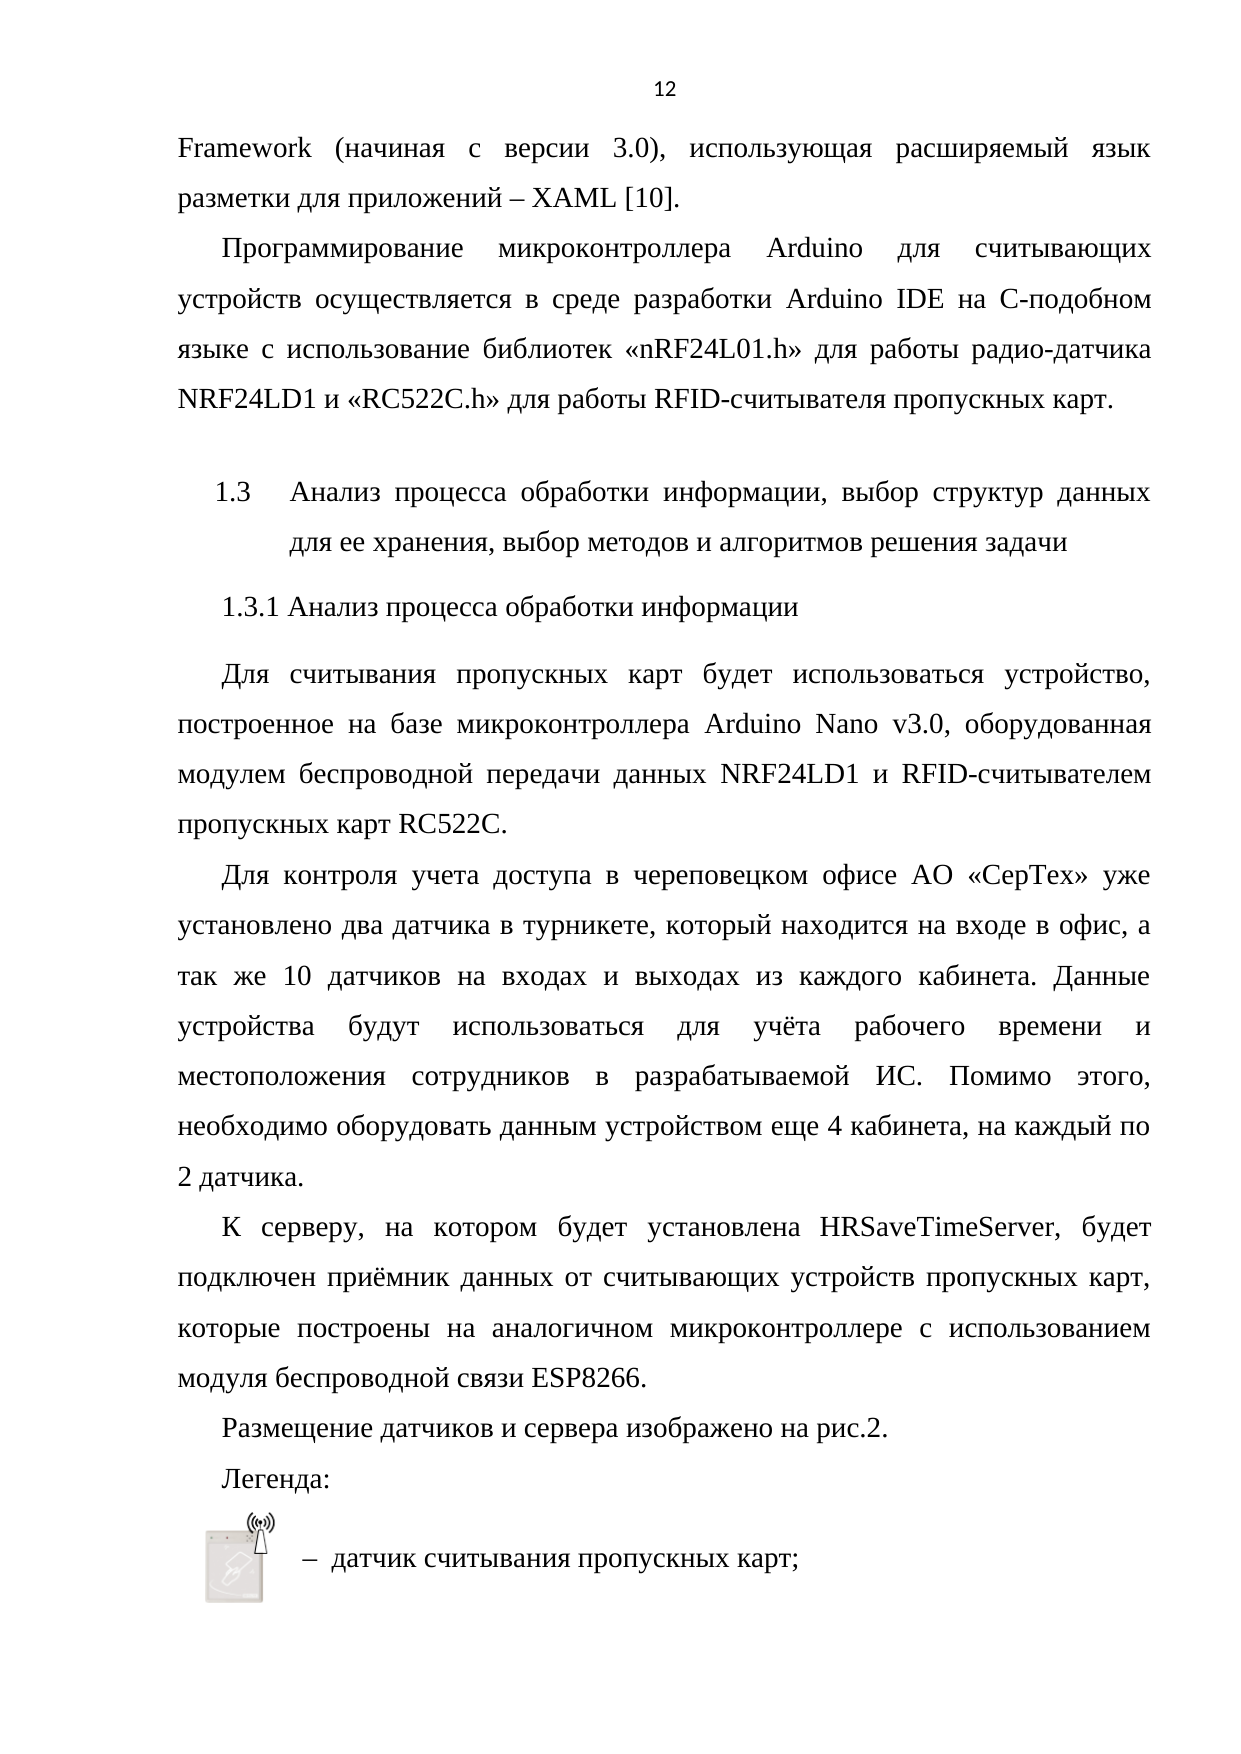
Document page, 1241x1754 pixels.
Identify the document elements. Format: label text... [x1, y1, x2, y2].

list Анализ процесса обработки информации, выбор структур данных для ее хранения, выбор методов и алгоритмов решения задачи [214, 474, 1152, 557]
text Легенда: [177, 1461, 1152, 1494]
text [177, 130, 1152, 214]
table_header [192, 1511, 291, 1617]
text Для считывания пропускных карт будет использоваться устройство, построенное на базе микроконтроллера Arduino Nano v3.0, оборудованная модулем беспроводной передачи данных NRF24LD1 и RFID-считывателем пропускных карт RC522C. [177, 656, 1152, 840]
text Для контроля учета доступа в череповецком офисе АО «СерТех» уже установлено два датчика в турникете, который находится на входе в офис, а так же 10 датчиков на входах и выходах из каждого кабинета. Данные устройства будут использоваться для учёта рабочего времени и местоположения сотрудников в разрабатываемой ИС. Помимо этого, необходимо оборудовать данным устройством еще 4 кабинета, на каждый по 2 датчика. [177, 857, 1152, 1192]
text К серверу, на котором будет установлена HRSaveTimeServer, будет подключен приёмник данных от считывающих устройств пропускных карт, которые построены на аналогичном микроконтроллере с использованием модуля беспроводной связи ESP8266. [177, 1209, 1152, 1394]
subtitle 1.3.1 Анализ процесса обработки информации [221, 589, 1152, 622]
table_header – датчик считывания пропускных карт; [291, 1511, 1163, 1617]
text Размещение датчиков и сервера изображено на рис.2. [177, 1410, 1152, 1444]
text Программирование микроконтроллера Arduino для считывающих устройств осуществляется в среде разработки Arduino IDE на С-подобном языке с использование библиотек «nRF24L01.h» для работы радио-датчика NRF24LD1 и «RC522C.h» для работы RFID-считывателя пропускных карт. [177, 230, 1152, 415]
